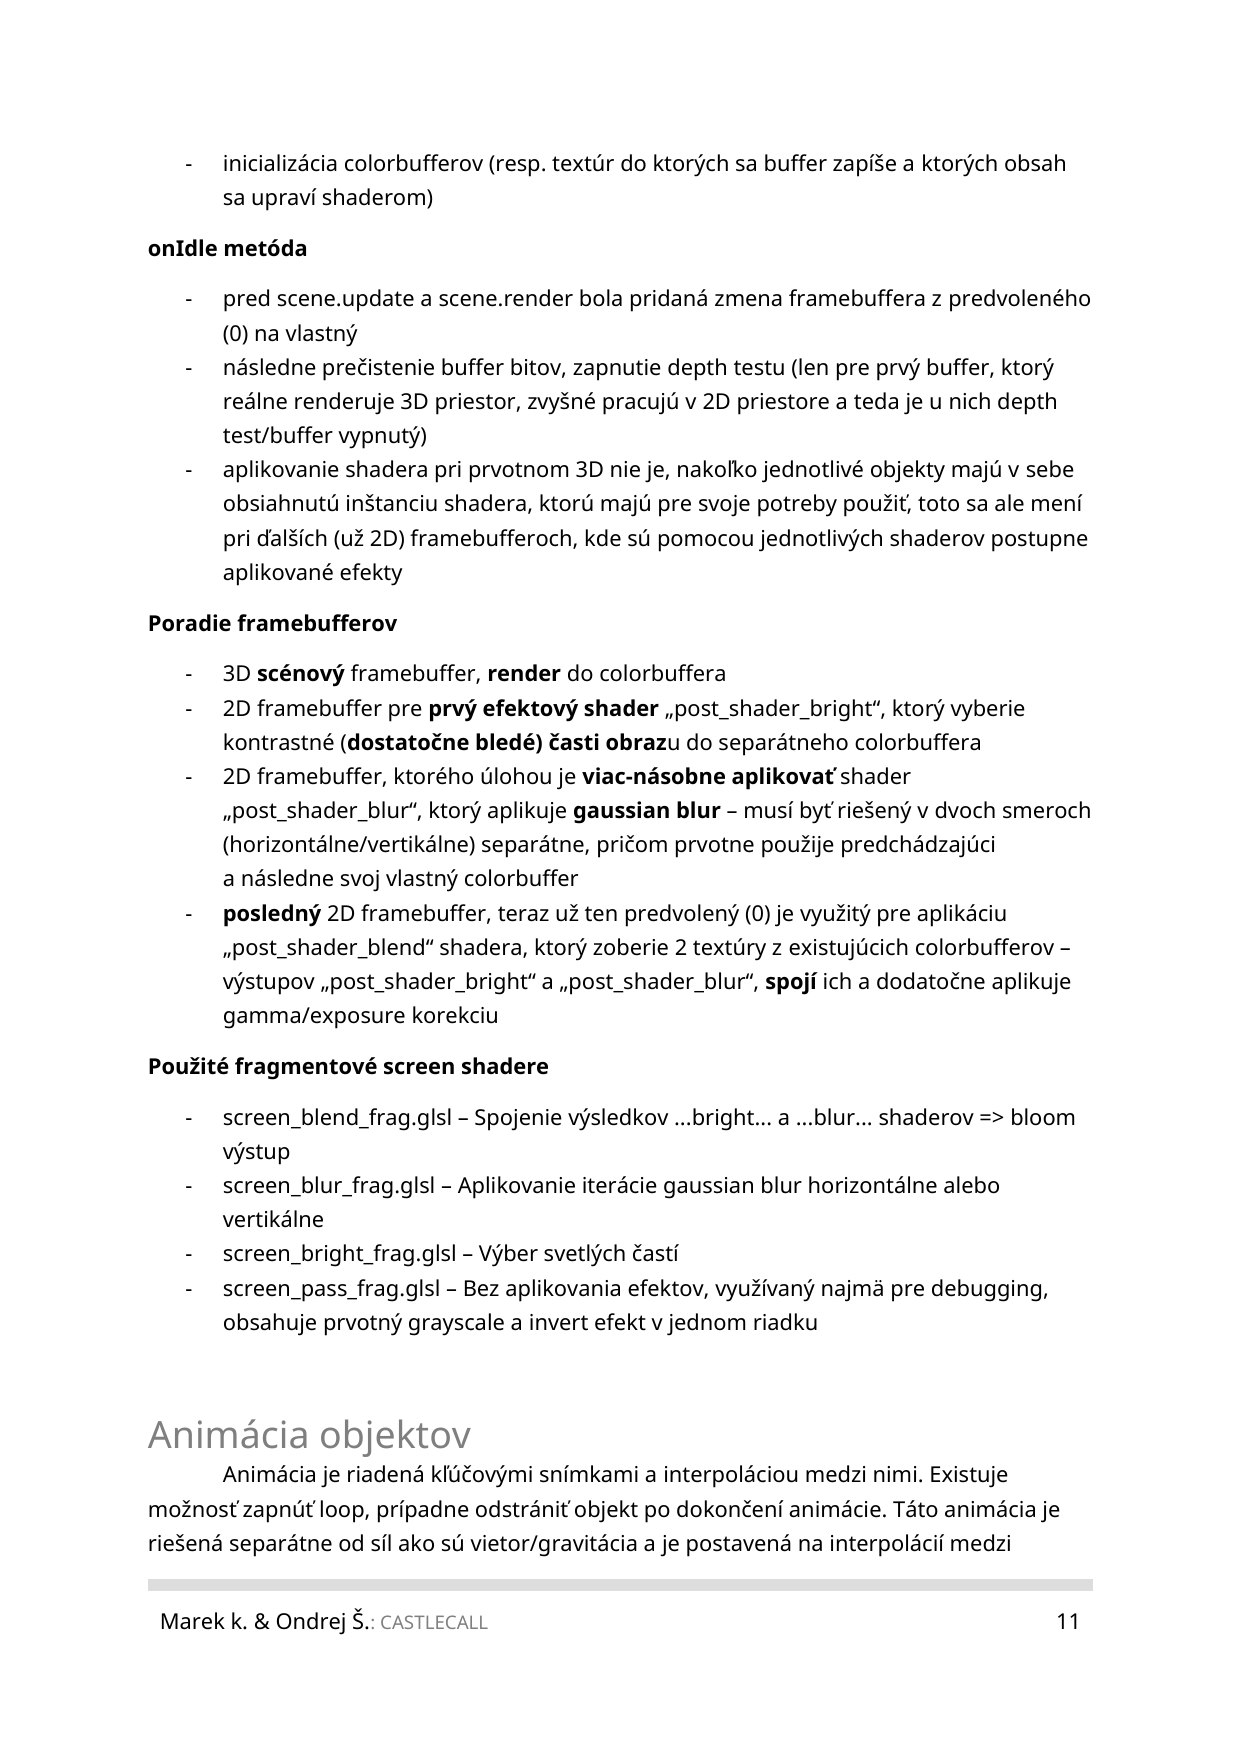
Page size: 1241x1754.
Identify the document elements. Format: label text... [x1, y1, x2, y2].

list screen_bright_frag.glsl – Výber svetlých častí [185, 1238, 1093, 1268]
list 2D framebuffer, ktorého úlohou je viac-násobne aplikovať shader „post_shader_blur“, ktorý aplikuje gaussian blur – musí byť riešený v dvoch smeroch (horizontálne/vertikálne) separátne, pričom prvotne použije predchádzajúci a následne svoj vlastný colorbuffer [185, 761, 1093, 893]
subtitle Animácia objektov [148, 1408, 1093, 1459]
list pred scene.update a scene.render bola pridaná zmena framebuffera z predvoleného (0) na vlastný [185, 283, 1093, 347]
list aplikovanie shadera pri prvotnom 3D nie je, nakoľko jednotlivé objekty majú v sebe obsiahnutú inštanciu shadera, ktorú majú pre svoje potreby použiť, toto sa ale mení pri ďalších (už 2D) framebufferoch, kde sú pomocou jednotlivých shaderov postupne aplikované efekty [185, 454, 1093, 587]
list screen_pass_frag.glsl – Bez aplikovania efektov, využívaný najmä pre debugging, obsahuje prvotný grayscale a invert efekt v jednom riadku [185, 1273, 1093, 1337]
text Použité fragmentové screen shadere [148, 1051, 1093, 1081]
list inicializácia colorbufferov (resp. textúr do ktorých sa buffer zapíše a ktorých obsah sa upraví shaderom) [185, 148, 1093, 212]
list následne prečistenie buffer bitov, zapnutie depth testu (len pre prvý buffer, ktorý reálne renderuje 3D priestor, zvyšné pracujú v 2D priestore a teda je u nich depth test/buffer vypnutý) [185, 352, 1093, 450]
list 2D framebuffer pre prvý efektový shader „post_shader_bright“, ktorý vyberie kontrastné (dostatočne bledé) časti obrazu do separátneho colorbuffera [185, 693, 1093, 757]
list 3D scénový framebuffer, render do colorbuffera [185, 658, 1093, 688]
list posledný 2D framebuffer, teraz už ten predvolený (0) je využitý pre aplikáciu „post_shader_blend“ shadera, ktorý zoberie 2 textúry z existujúcich colorbufferov – výstupov „post_shader_bright“ a „post_shader_blur“, spojí ich a dodatočne aplikuje gamma/exposure korekciu [185, 898, 1093, 1030]
list screen_blur_frag.glsl – Aplikovanie iterácie gaussian blur horizontálne alebo vertikálne [185, 1170, 1093, 1234]
text Poradie framebufferov [148, 608, 1093, 637]
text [148, 1459, 1093, 1558]
list screen_blend_frag.glsl – Spojenie výsledkov ...bright... a ...blur... shaderov => bloom výstup [185, 1102, 1093, 1166]
text onIdle metóda [148, 233, 1093, 262]
